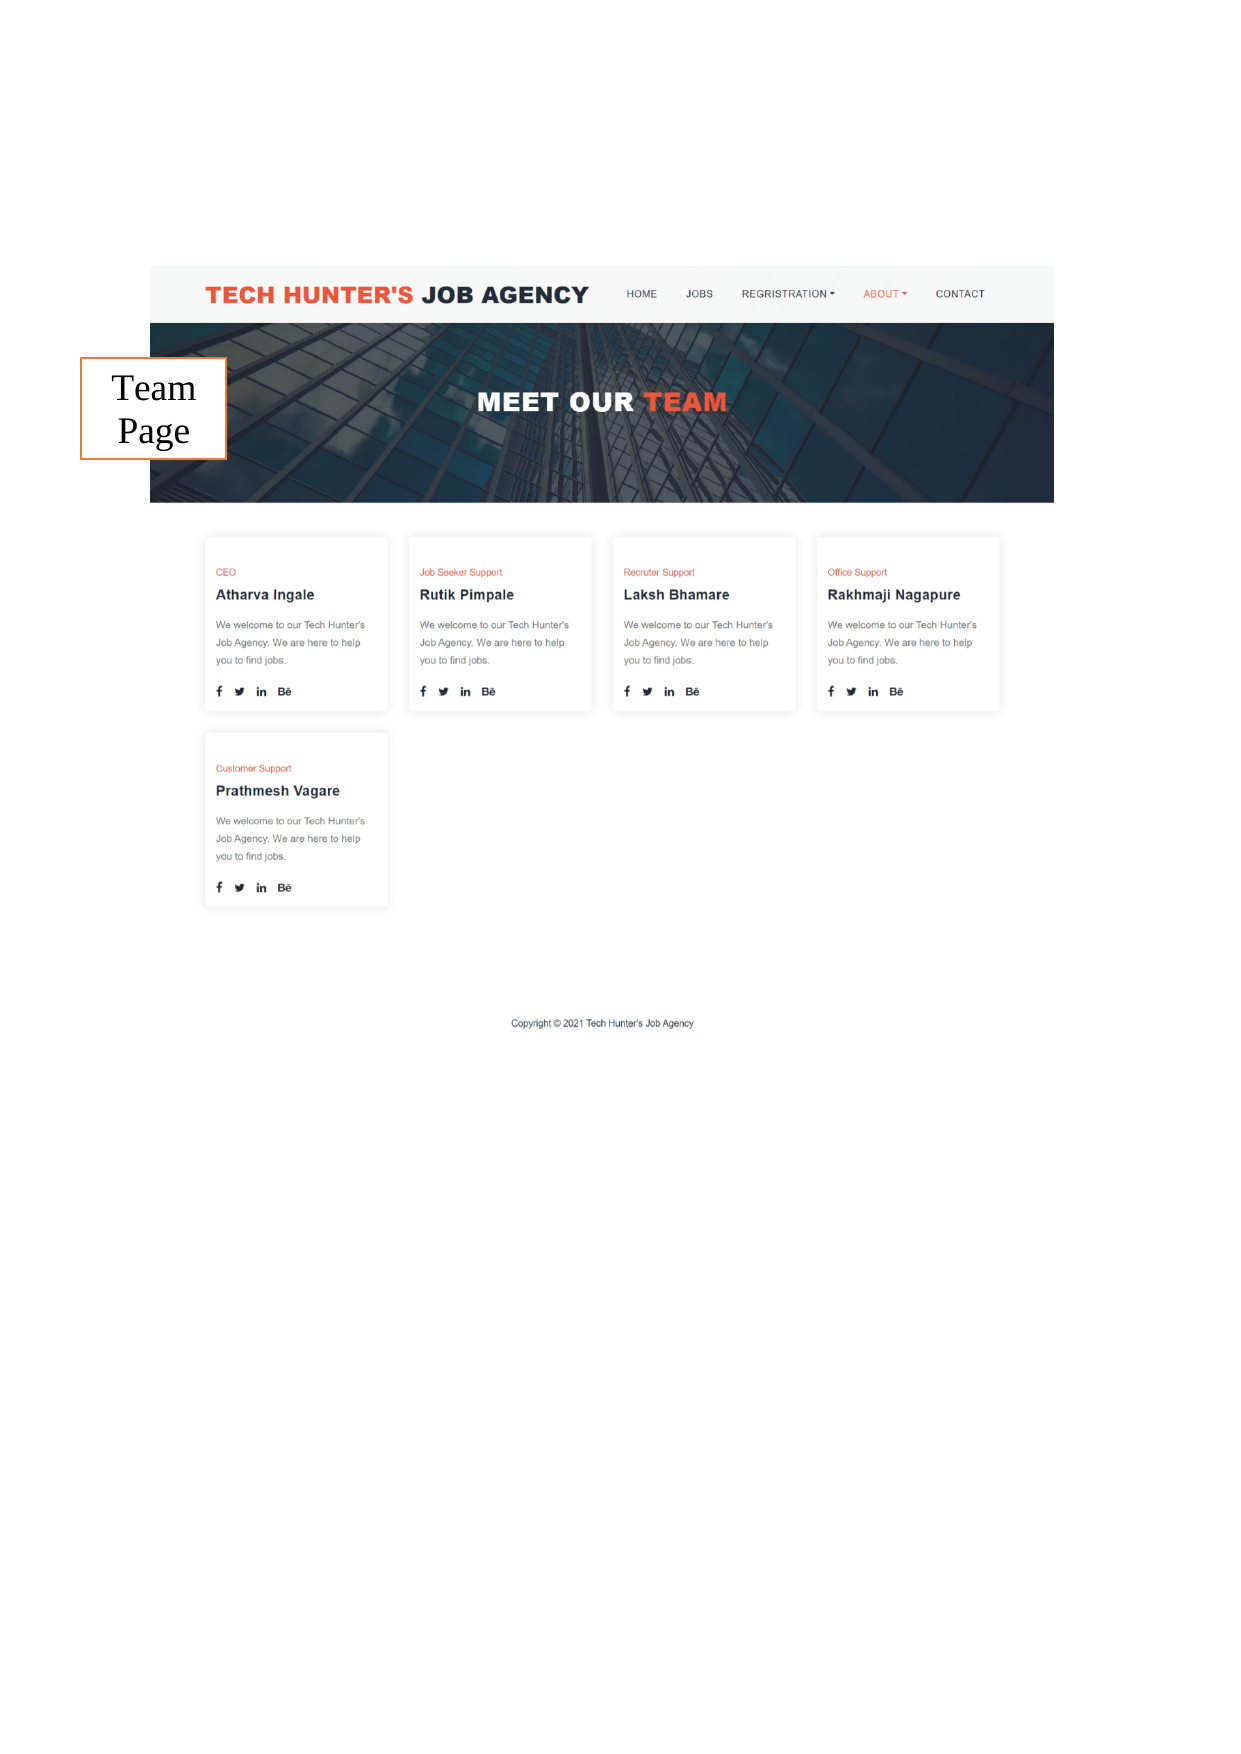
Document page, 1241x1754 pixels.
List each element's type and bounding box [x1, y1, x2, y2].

picture [150, 266, 1054, 1053]
